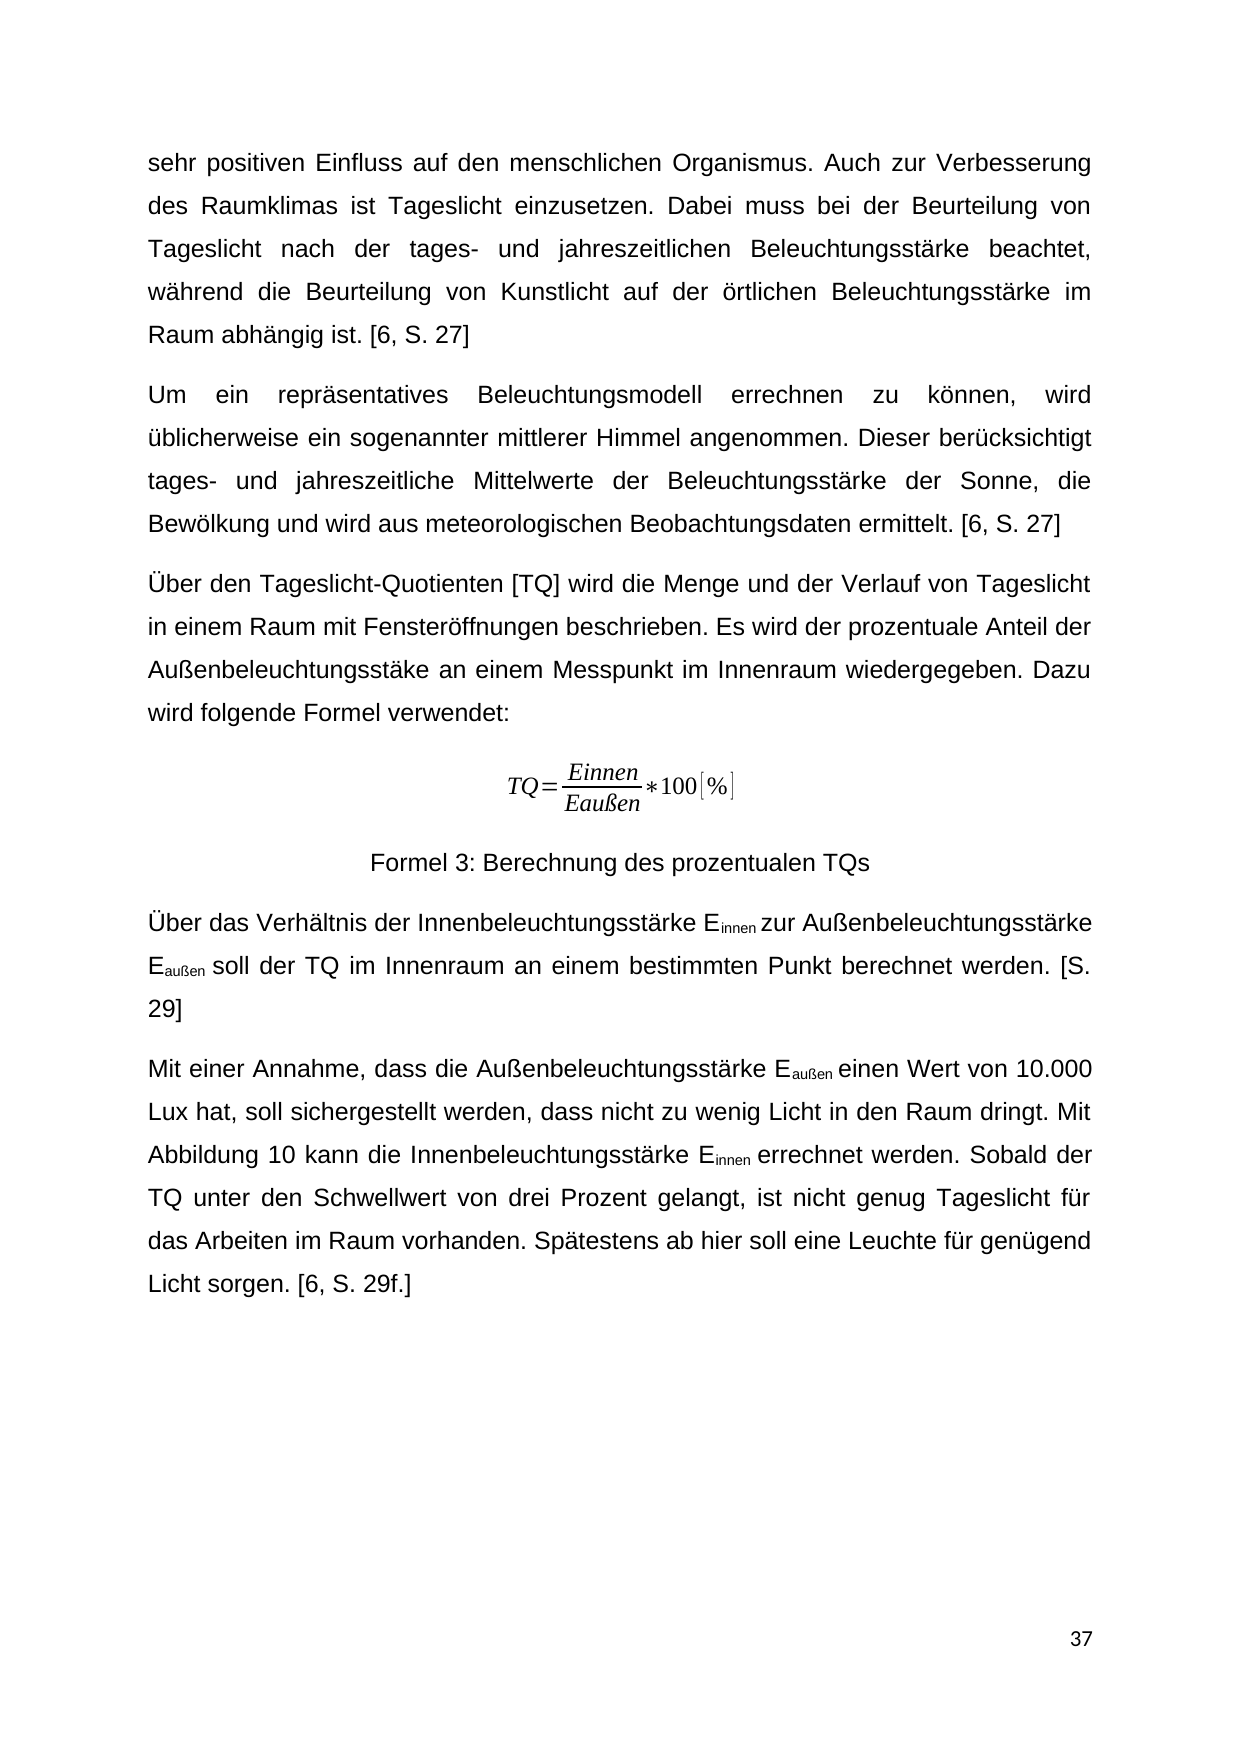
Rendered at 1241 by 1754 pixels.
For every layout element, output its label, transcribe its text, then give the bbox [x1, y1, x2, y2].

text Formel 3: Berechnung des prozentualen TQs [148, 848, 1093, 877]
text Über das Verhältnis der Innenbeleuchtungsstärke Einnen zur Außenbeleuchtungsstärke Eaußen soll der TQ im Innenraum an einem bestimmten Punkt berechnet werden. [S. 29] [148, 908, 1093, 1023]
text Um ein repräsentatives Beleuchtungsmodell errechnen zu können, wird üblicherweise ein sogenannter mittlerer Himmel angenommen. Dieser berücksichtigt tages- und jahreszeitliche Mittelwerte der Beleuchtungsstärke der Sonne, die Bewölkung und wird aus meteorologischen Beobachtungsdaten ermittelt. [6, S. 27] [148, 380, 1093, 538]
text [148, 148, 1093, 349]
text Mit einer Annahme, dass die Außenbeleuchtungsstärke Eaußen einen Wert von 10.000 Lux hat, soll sichergestellt werden, dass nicht zu wenig Licht in den Raum dringt. Mit Abbildung 10 kann die Innenbeleuchtungsstärke Einnen errechnet werden. Sobald der TQ unter den Schwellwert von drei Prozent gelangt, ist nicht genug Tageslicht für das Arbeiten im Raum vorhanden. Spätestens ab hier soll eine Leuchte für genügend Licht sorgen. [6, S. 29f.] [148, 1054, 1093, 1298]
text Über den Tageslicht-Quotienten [TQ] wird die Menge und der Verlauf von Tageslicht in einem Raum mit Fensteröffnungen beschrieben. Es wird der prozentuale Anteil der Außenbeleuchtungsstäke an einem Messpunkt im Innenraum wiedergegeben. Dazu wird folgende Formel verwendet: [148, 569, 1093, 727]
